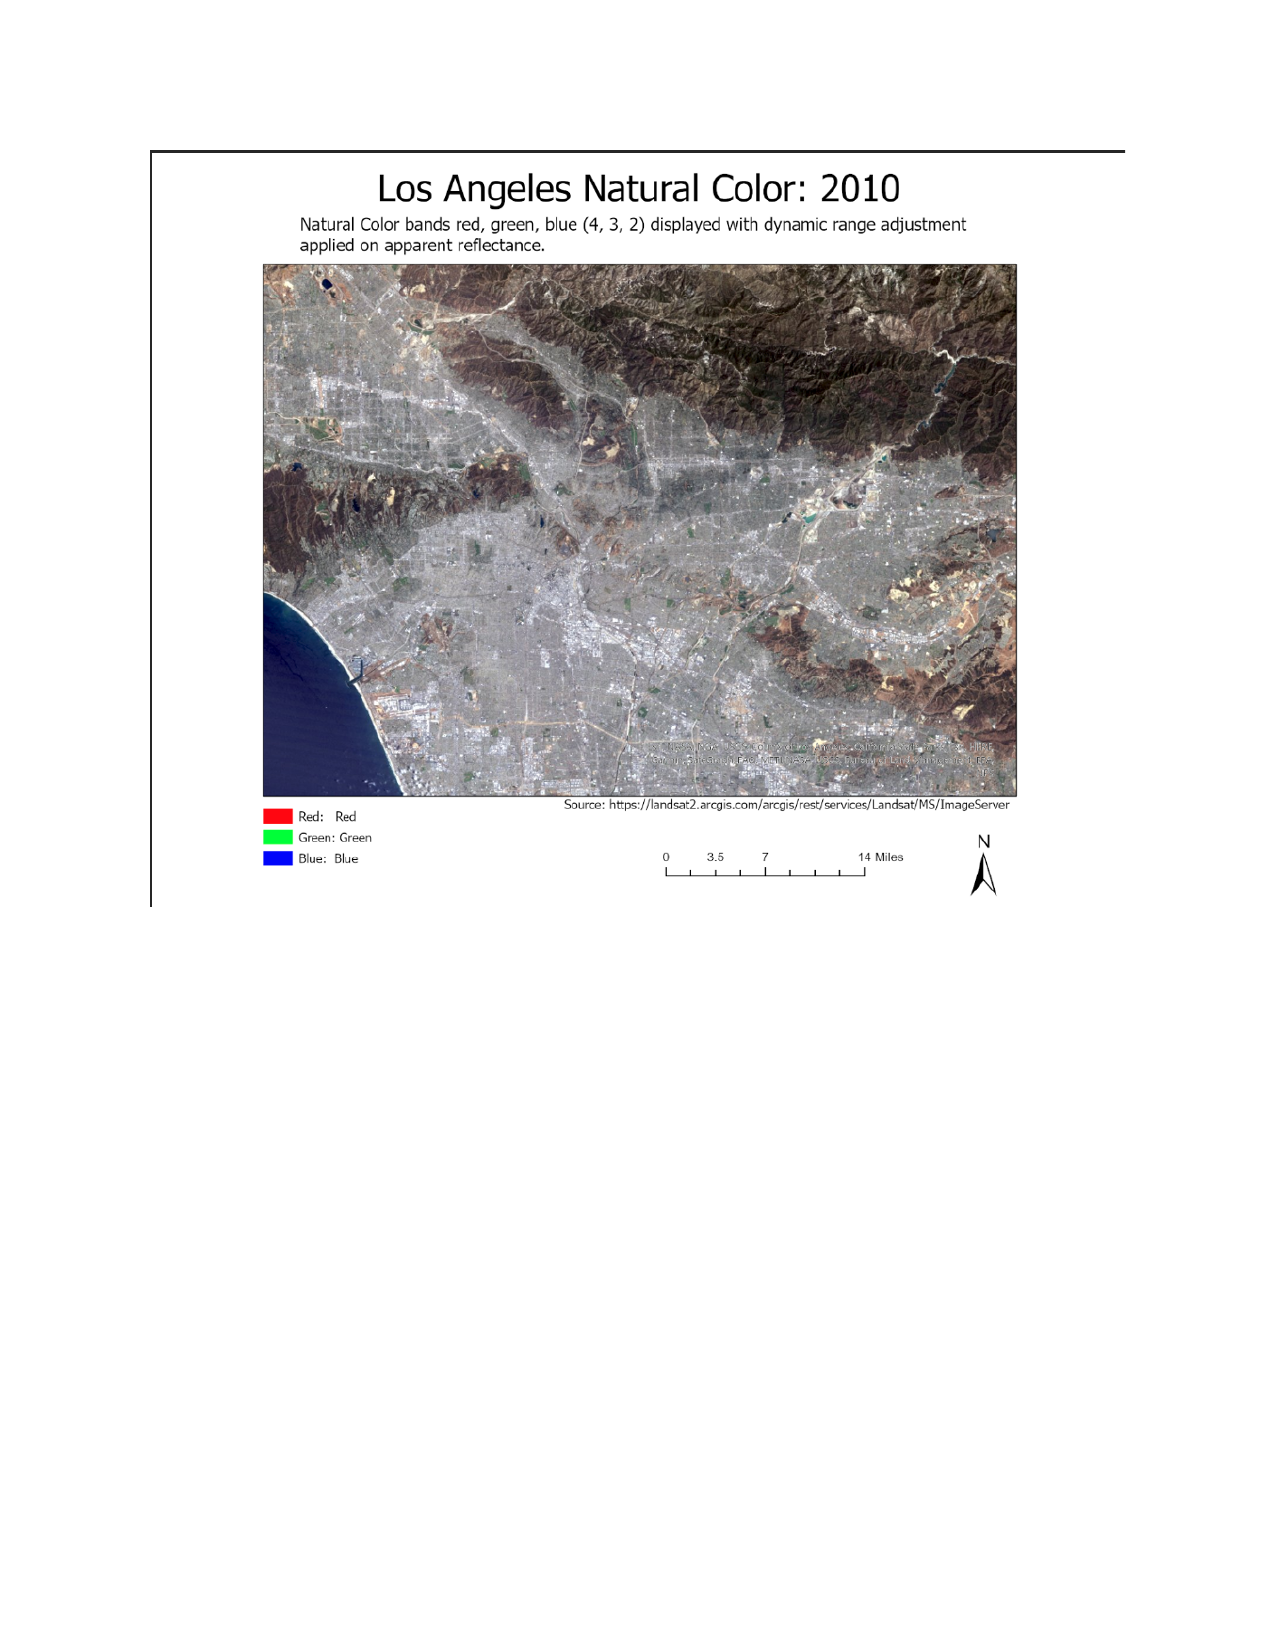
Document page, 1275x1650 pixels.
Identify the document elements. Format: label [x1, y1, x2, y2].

picture [150, 150, 1125, 907]
